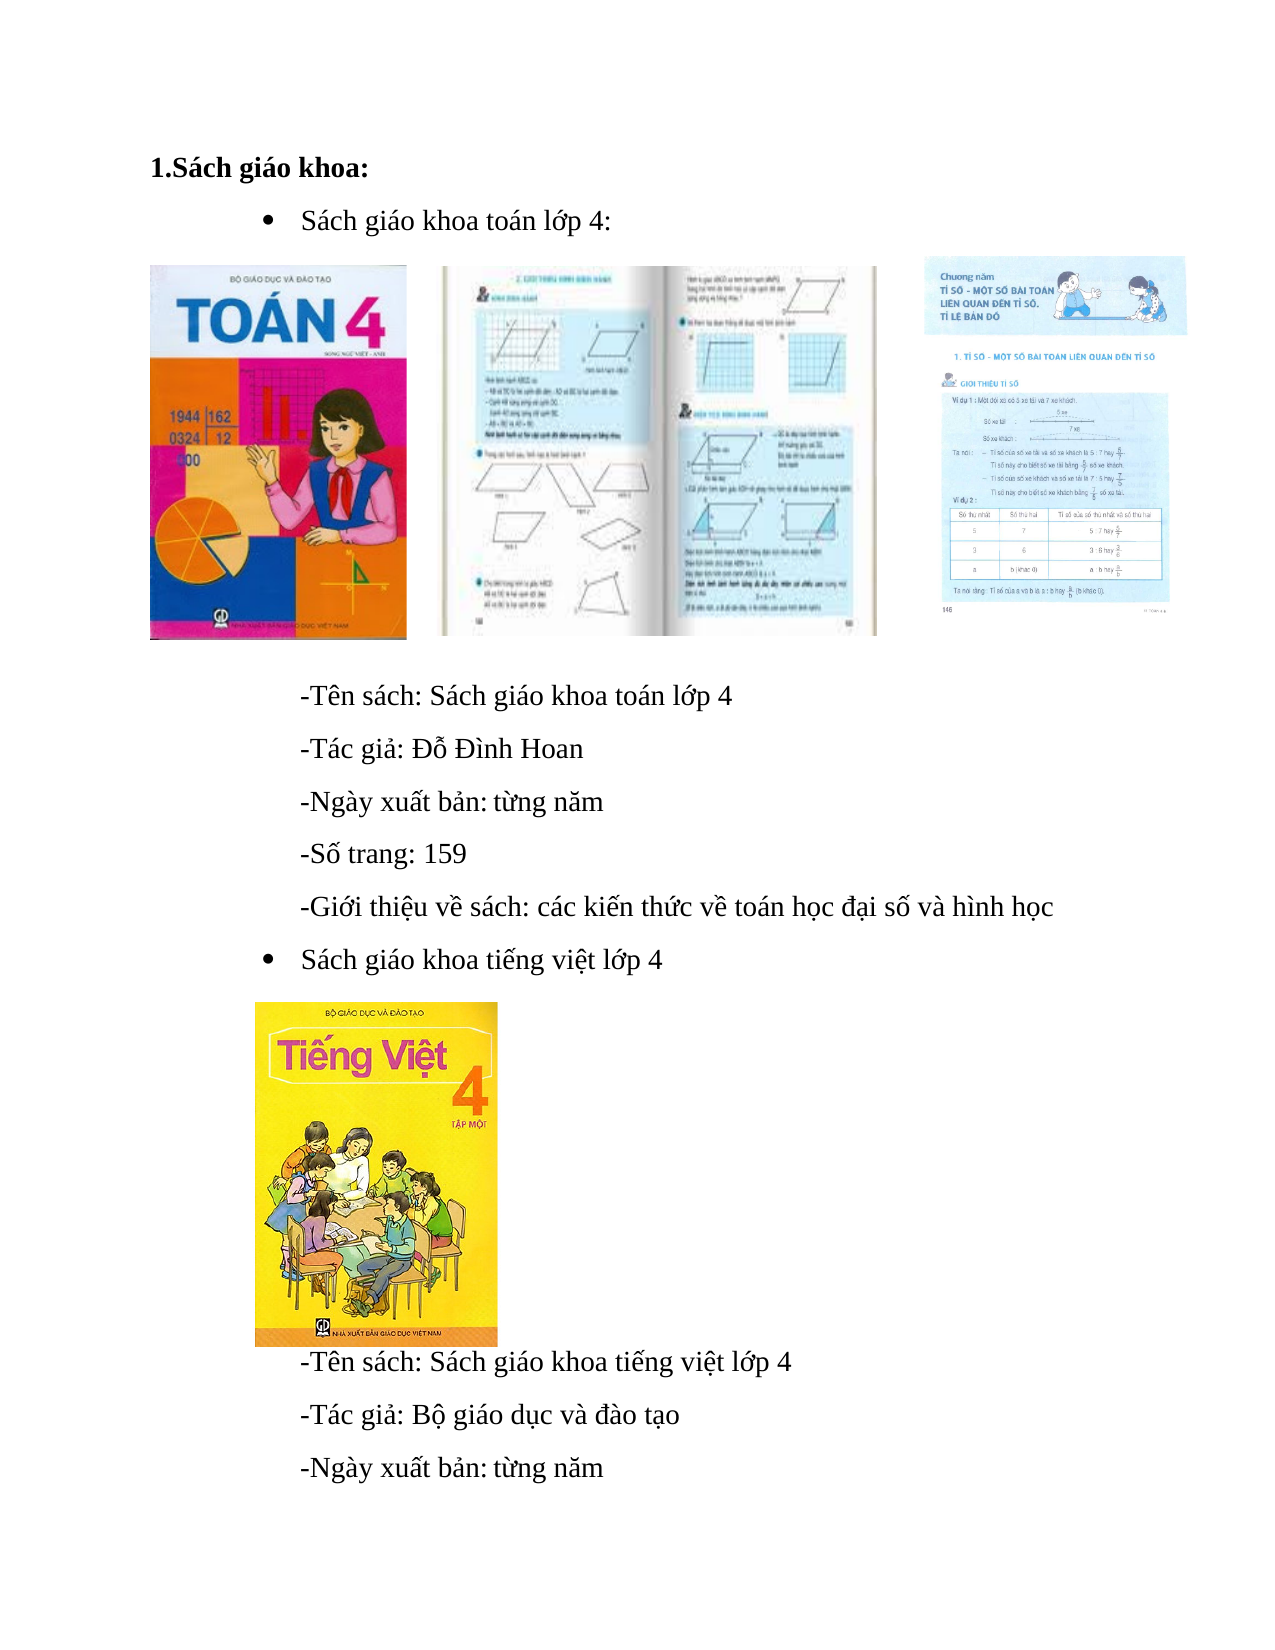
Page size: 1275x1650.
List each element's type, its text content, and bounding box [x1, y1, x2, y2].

text -Tên sách: Sách giáo khoa tiếng việt lớp 4 [263, 1344, 1125, 1378]
list Sách giáo khoa toán lớp 4: [263, 203, 1125, 236]
text -Tác giả: Bộ giáo dục và đào tạo [263, 1397, 1125, 1431]
picture [924, 256, 1191, 630]
picture [203, 1002, 548, 1347]
text -Tên sách: Sách giáo khoa toán lớp 4 [263, 678, 1125, 712]
text -Ngày xuất bản: từng năm [263, 784, 1125, 817]
picture [150, 265, 407, 640]
text -Tác giả: Đỗ Đình Hoan [263, 731, 1125, 764]
list Sách giáo khoa tiếng việt lớp 4 [263, 942, 1125, 976]
text -Số trang: 159 [150, 837, 1125, 870]
text -Giới thiệu về sách: các kiến thức về toán học đại số và hình học [263, 889, 1125, 923]
text -Ngày xuất bản: từng năm [263, 1450, 1125, 1483]
picture [436, 266, 877, 636]
text 1.Sách giáo khoa: [150, 150, 1125, 183]
